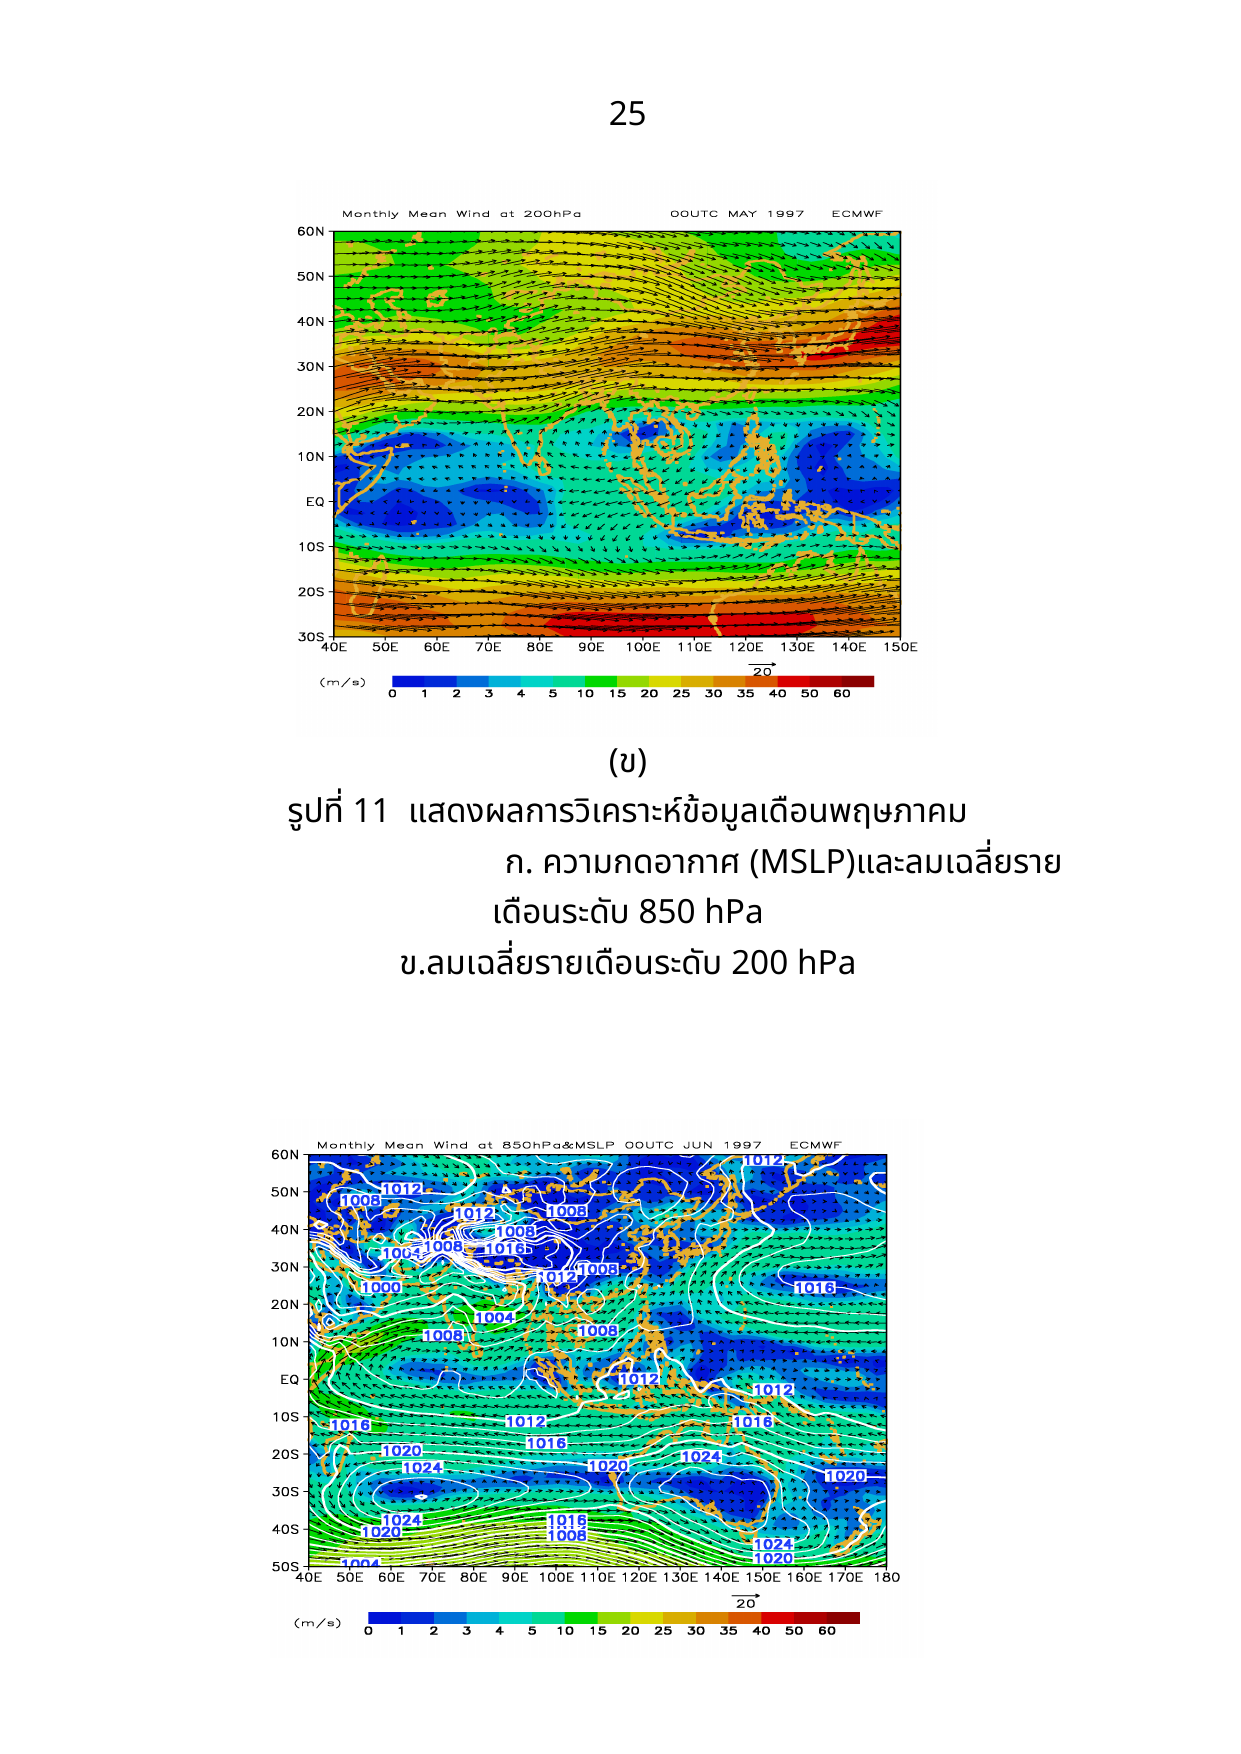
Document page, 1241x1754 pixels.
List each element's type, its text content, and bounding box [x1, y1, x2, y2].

text ข.ลมเฉลี่ยรายเดือนระดับ 200 hPa [165, 939, 1090, 989]
text (ข) [165, 736, 1090, 787]
picture [296, 180, 938, 737]
text ก. ความกดอากาศ (MSLP)และลมเฉลี่ยรายเดือนระดับ 850 hPa [165, 838, 1090, 939]
text รูปที่ 11 แสดงผลการวิเคราะห์ข้อมูลเดือนพฤษภาคม [165, 787, 1090, 838]
picture [270, 1119, 925, 1658]
